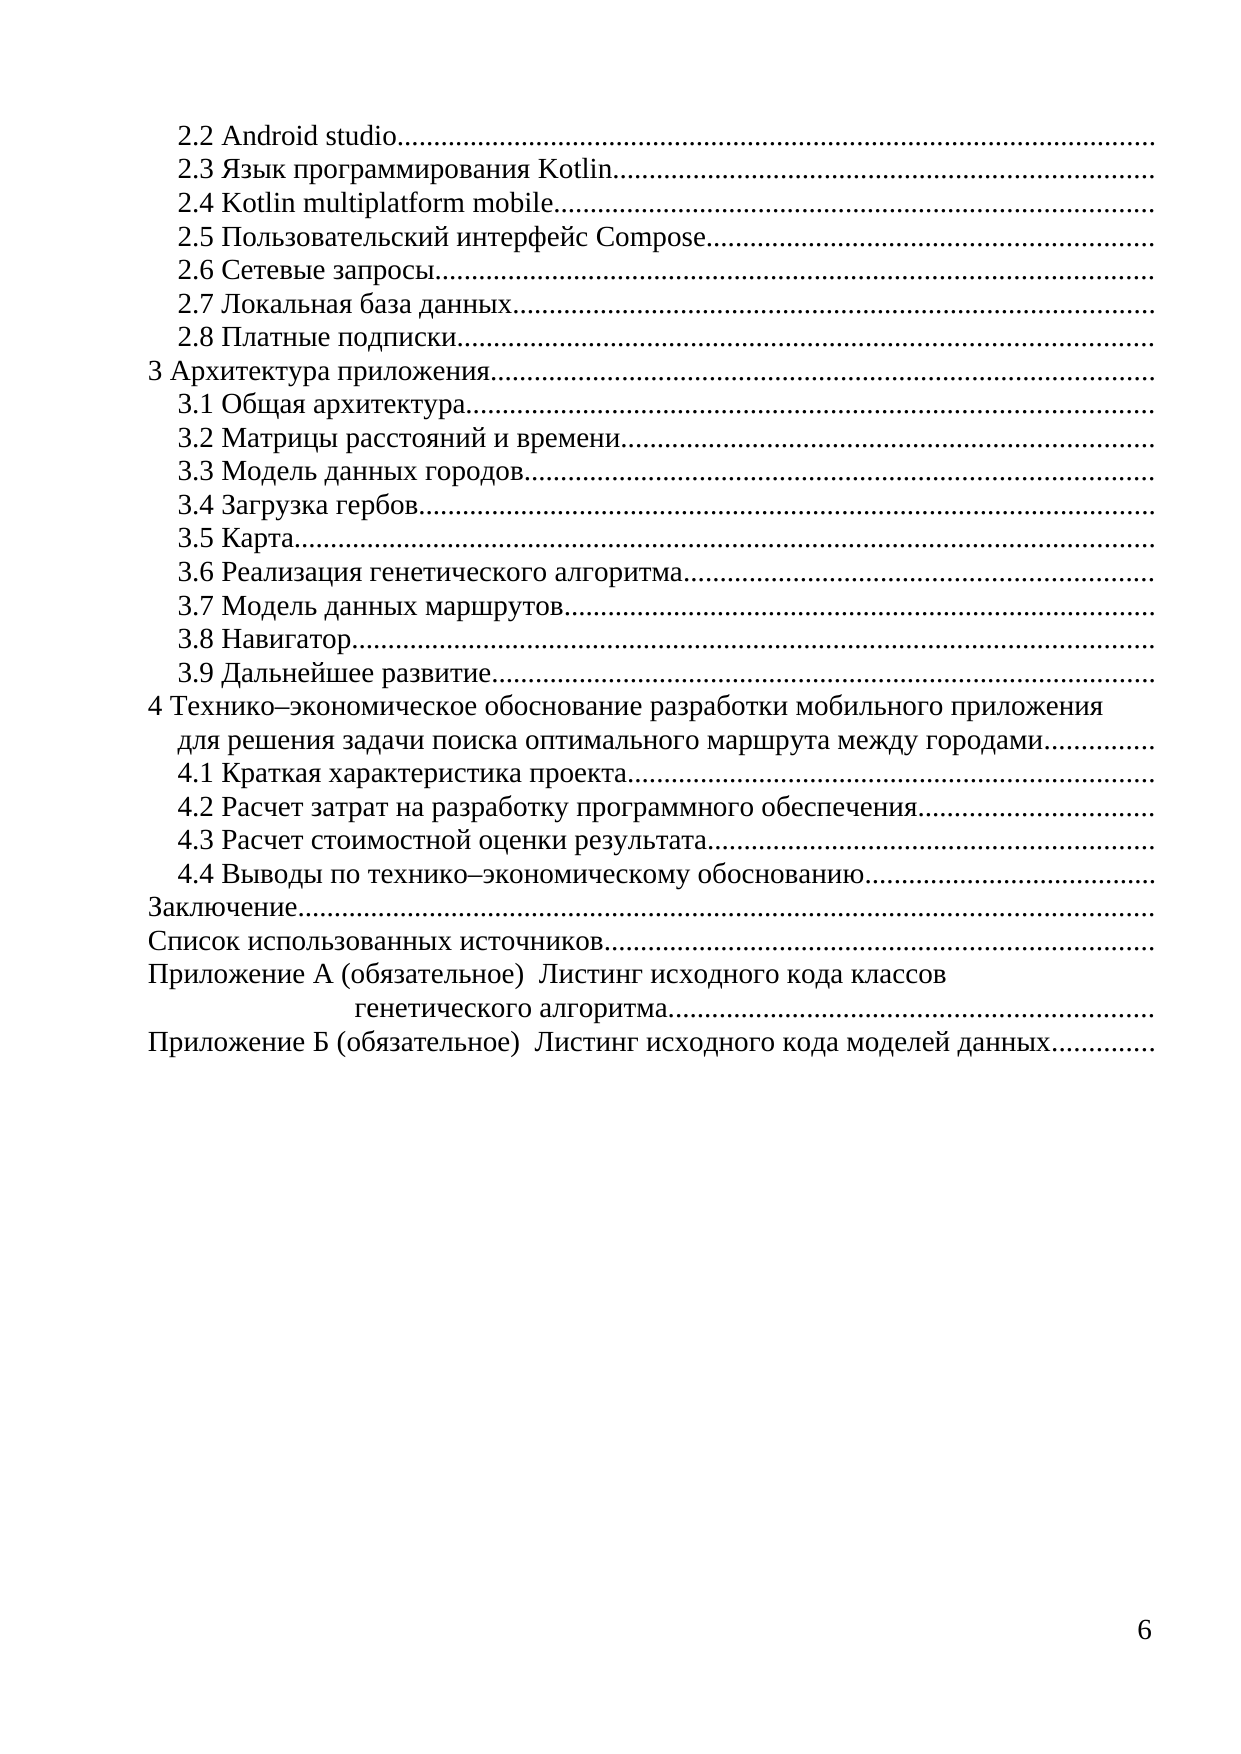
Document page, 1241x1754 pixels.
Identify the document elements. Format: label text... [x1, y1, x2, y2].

text 4.1 Краткая характеристика проекта 48 [177, 755, 1152, 789]
text 3.4 Загрузка гербов 41 [177, 487, 1152, 521]
text 3.7 Модель данных маршрутов 44 [177, 588, 1152, 621]
text 3 Архитектура приложения 36 [148, 353, 1152, 386]
text 2.3 Язык программирования Kotlin 31 [177, 152, 1152, 185]
text 4.4 Выводы по технико–экономическому обоснованию 59 [177, 856, 1152, 889]
text 2.7 Локальная база данных 34 [177, 286, 1152, 319]
text 3.8 Навигатор 47 [177, 621, 1152, 655]
text 2.4 Kotlin multiplatform mobile 31 [177, 185, 1152, 219]
text 3.2 Матрицы расстояний и времени 37 [177, 420, 1152, 453]
text Список использованных источников 61 [148, 923, 1152, 957]
text 2.2 Android studio 30 [177, 118, 1152, 152]
text Приложение Б (обязательное) Листинг исходного кода моделей данных 72 [148, 1024, 1152, 1057]
text 2.8 Платные подписки 34 [177, 319, 1152, 353]
text 4.3 Расчет стоимостной оценки результата 57 [177, 822, 1152, 856]
text 3.5 Карта 41 [177, 521, 1152, 554]
text 2.5 Пользовательский интерфейс Compose 32 [177, 219, 1152, 252]
text 3.6 Реализация генетического алгоритма 43 [177, 554, 1152, 588]
text 2.6 Сетевые запросы 33 [177, 252, 1152, 286]
text 3.9 Дальнейшее развитие 47 [177, 655, 1152, 688]
text Приложение А (обязательное) Листинг исходного кода классов генетического алгоритма 63 [148, 957, 1152, 1024]
text Заключение 60 [148, 889, 1152, 923]
text 4 Технико–экономическое обоснование разработки мобильного приложения для решения задачи поиска оптимального маршрута между городами 48 [148, 688, 1152, 755]
text 4.2 Расчет затрат на разработку программного обеспечения 48 [177, 789, 1152, 822]
text 3.1 Общая архитектура 36 [177, 386, 1152, 420]
text 3.3 Модель данных городов 38 [177, 453, 1152, 487]
